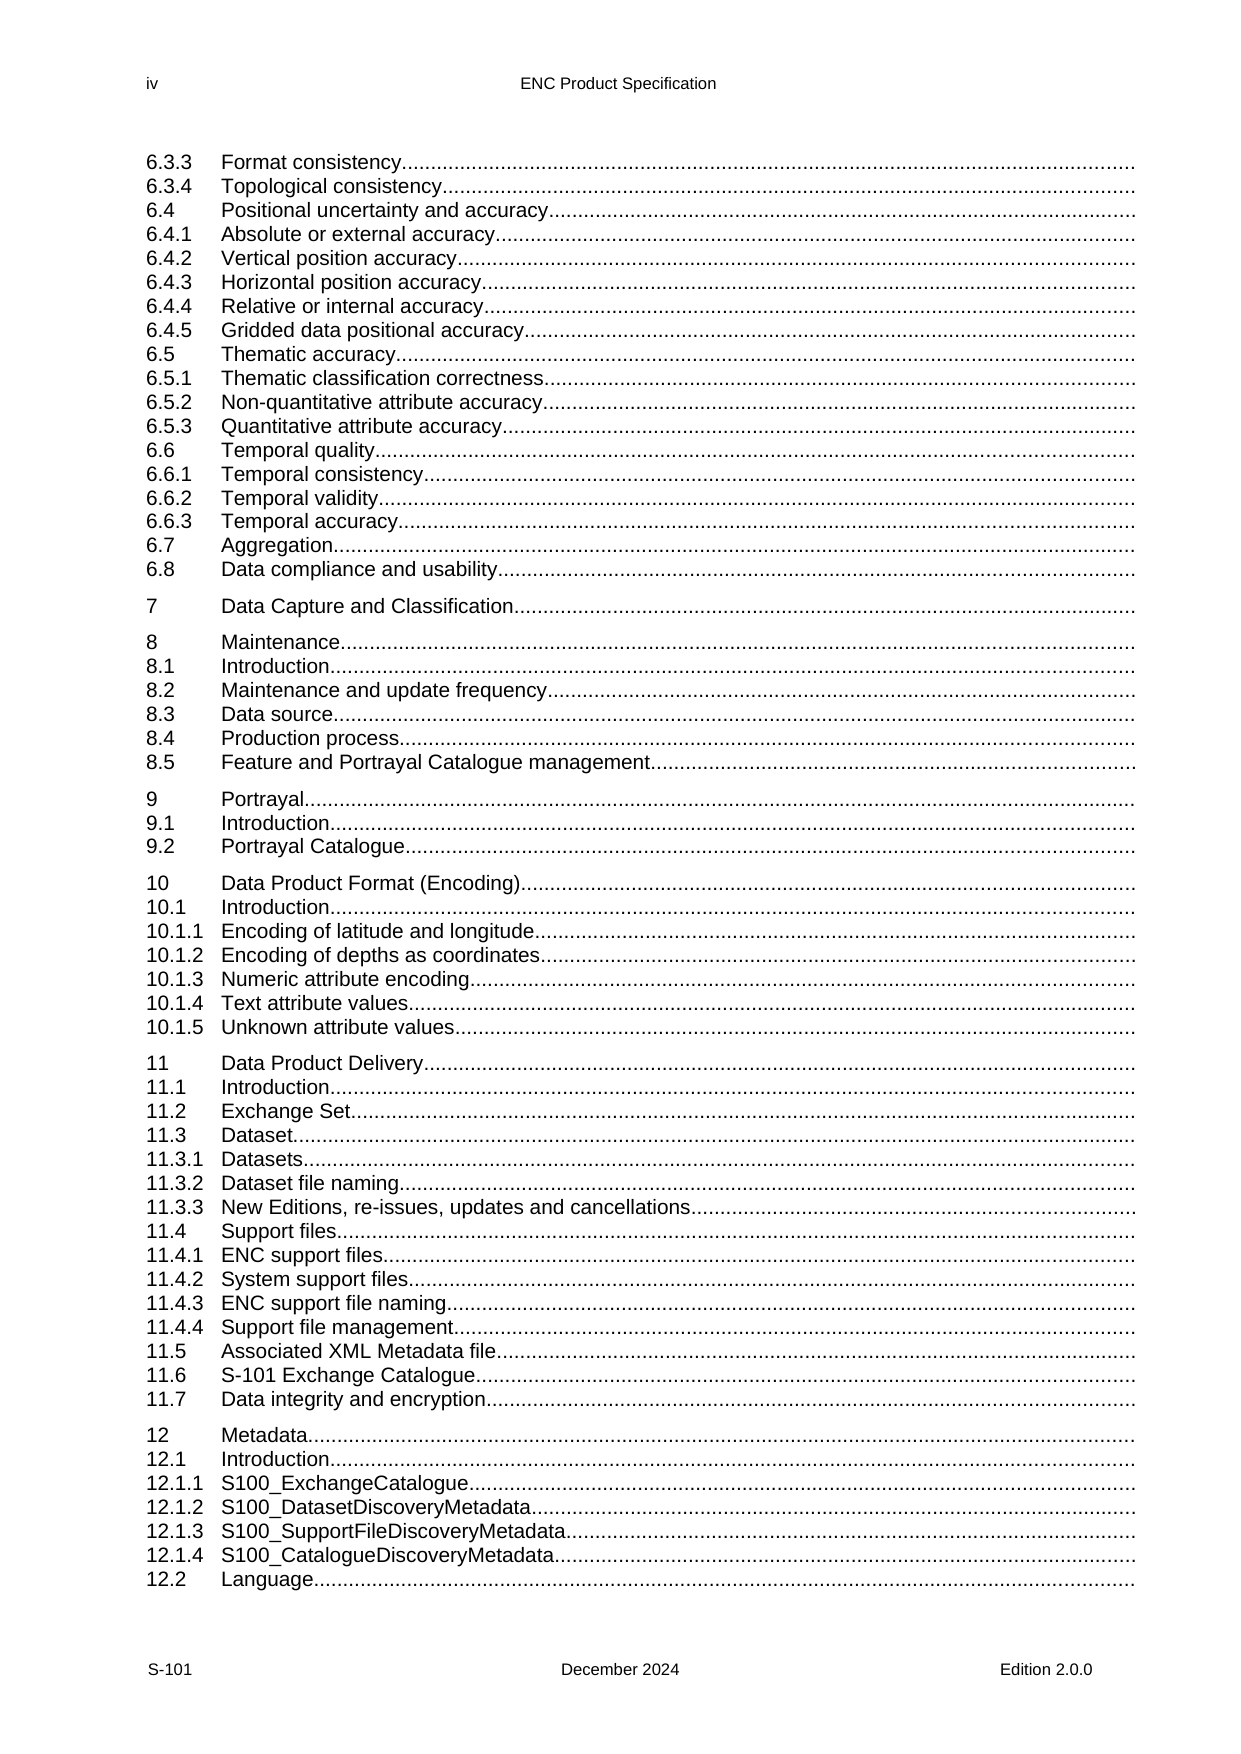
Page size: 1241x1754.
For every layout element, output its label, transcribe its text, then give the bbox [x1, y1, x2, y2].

text 6.5.3 Quantitative attribute accuracy 27 [146, 413, 1042, 437]
text 6.6.3 Temporal accuracy 28 [146, 509, 1042, 533]
text 11.4.2 System support files 33 [146, 1267, 1042, 1291]
text 8.2 Maintenance and update frequency 28 [146, 678, 1042, 702]
text 10.1.4 Text attribute values 31 [146, 991, 1042, 1014]
text 9.1 Introduction 29 [146, 810, 1042, 834]
text 10.1.3 Numeric attribute encoding 31 [146, 967, 1042, 991]
text 6.4 Positional uncertainty and accuracy 26 [146, 198, 1042, 222]
text 6.4.5 Gridded data positional accuracy 26 [146, 318, 1042, 342]
text 6.4.2 Vertical position accuracy 26 [146, 246, 1042, 270]
text 11.4 Support files 33 [146, 1219, 1042, 1243]
text 12.1 Introduction 37 [146, 1447, 1042, 1471]
text 12.1.4 S100_CatalogueDiscoveryMetadata 50 [146, 1543, 1042, 1567]
text 10.1.1 Encoding of latitude and longitude 31 [146, 919, 1042, 943]
text 6.6 Temporal quality 27 [146, 437, 1042, 461]
text 8.5 Feature and Portrayal Catalogue management 29 [146, 750, 1042, 774]
text 10 Data Product Format (Encoding) 30 [146, 871, 1042, 895]
text 11.3.3 New Editions, re-issues, updates and cancellations 33 [146, 1195, 1042, 1219]
text 10.1.2 Encoding of depths as coordinates 31 [146, 943, 1042, 967]
text 11.5 Associated XML Metadata file 36 [146, 1338, 1042, 1362]
text 11.3.2 Dataset file naming 32 [146, 1171, 1042, 1195]
text 11.2 Exchange Set 31 [146, 1099, 1042, 1123]
text 11.6 S-101 Exchange Catalogue 37 [146, 1362, 1042, 1386]
text 10.1.5 Unknown attribute values 31 [146, 1014, 1042, 1038]
text 10.1 Introduction 30 [146, 895, 1042, 919]
text 6.6.1 Temporal consistency 27 [146, 461, 1042, 485]
text 6.4.1 Absolute or external accuracy 26 [146, 222, 1042, 246]
text 12.1.3 S100_SupportFileDiscoveryMetadata 48 [146, 1519, 1042, 1543]
text 11.4.4 Support file management 34 [146, 1314, 1042, 1338]
text 11.4.1 ENC support files 33 [146, 1243, 1042, 1267]
text 8.3 Data source 29 [146, 702, 1042, 726]
text 11.4.3 ENC support file naming 33 [146, 1291, 1042, 1314]
text 6.5.2 Non-quantitative attribute accuracy 27 [146, 389, 1042, 413]
text 9 Portrayal 29 [146, 786, 1042, 810]
text 9.2 Portrayal Catalogue 30 [146, 834, 1042, 858]
text 8 Maintenance 28 [146, 630, 1042, 654]
text 6.4.3 Horizontal position accuracy 26 [146, 270, 1042, 294]
text 6.8 Data compliance and usability 28 [146, 557, 1042, 581]
text 11 Data Product Delivery 31 [146, 1051, 1042, 1075]
text 11.1 Introduction 31 [146, 1075, 1042, 1099]
text 11.3 Dataset 32 [146, 1123, 1042, 1147]
text 11.7 Data integrity and encryption 37 [146, 1386, 1042, 1410]
text 6.5.1 Thematic classification correctness 27 [146, 366, 1042, 389]
text 8.4 Production process 29 [146, 726, 1042, 750]
text 6.3.4 Topological consistency 26 [146, 174, 1042, 198]
text 11.3.1 Datasets 32 [146, 1147, 1042, 1171]
text 6.3.3 Format consistency 26 [146, 150, 1042, 174]
text 6.7 Aggregation 28 [146, 533, 1042, 557]
text 6.4.4 Relative or internal accuracy 26 [146, 294, 1042, 318]
text 12.2 Language 52 [146, 1567, 1042, 1591]
text 12.1.1 S100_ExchangeCatalogue 39 [146, 1471, 1042, 1495]
text 8.1 Introduction 28 [146, 654, 1042, 678]
text 6.6.2 Temporal validity 27 [146, 485, 1042, 509]
text 7 Data Capture and Classification 28 [146, 594, 1042, 618]
text 12.1.2 S100_DatasetDiscoveryMetadata 40 [146, 1495, 1042, 1519]
text 6.5 Thematic accuracy 27 [146, 342, 1042, 366]
text 12 Metadata 37 [146, 1423, 1042, 1447]
